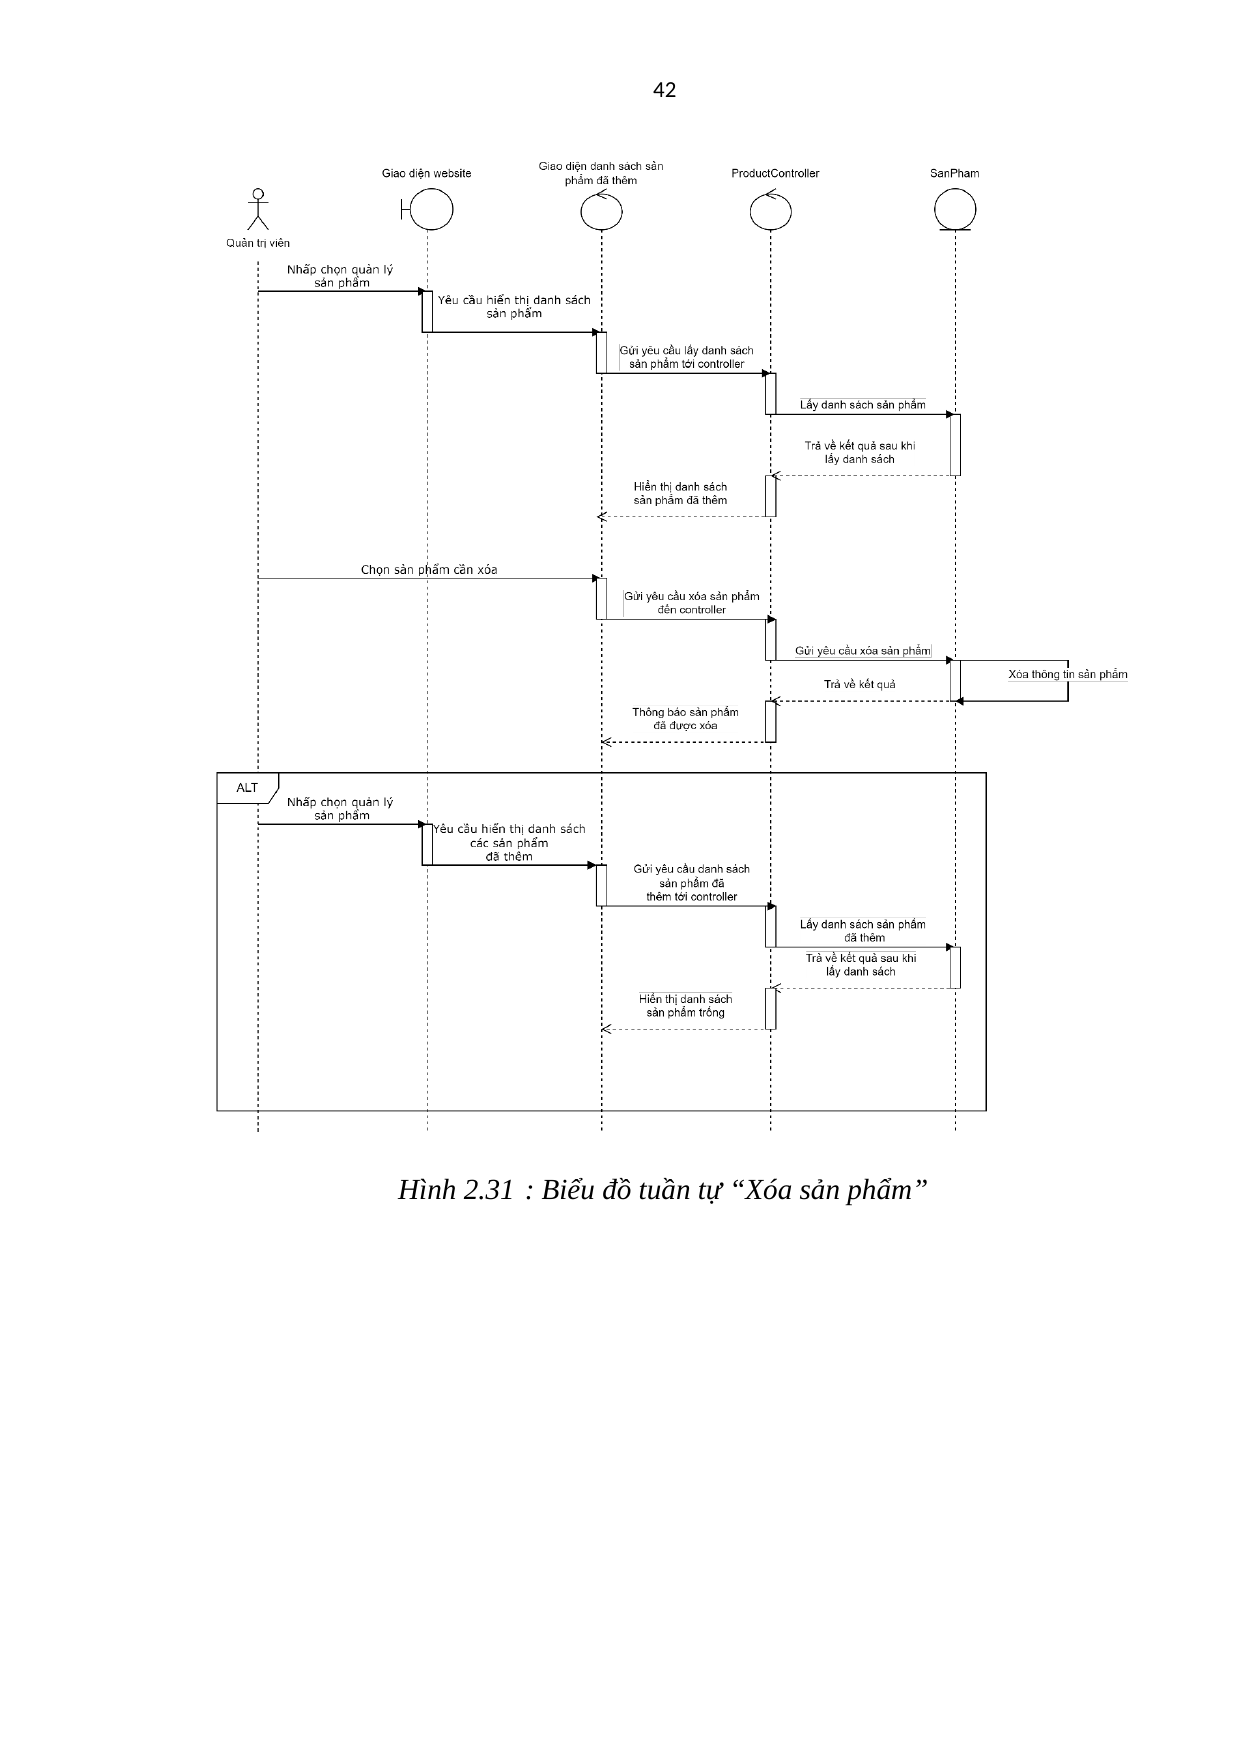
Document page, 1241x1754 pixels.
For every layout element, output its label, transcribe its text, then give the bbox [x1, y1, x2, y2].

picture [206, 147, 1138, 1143]
